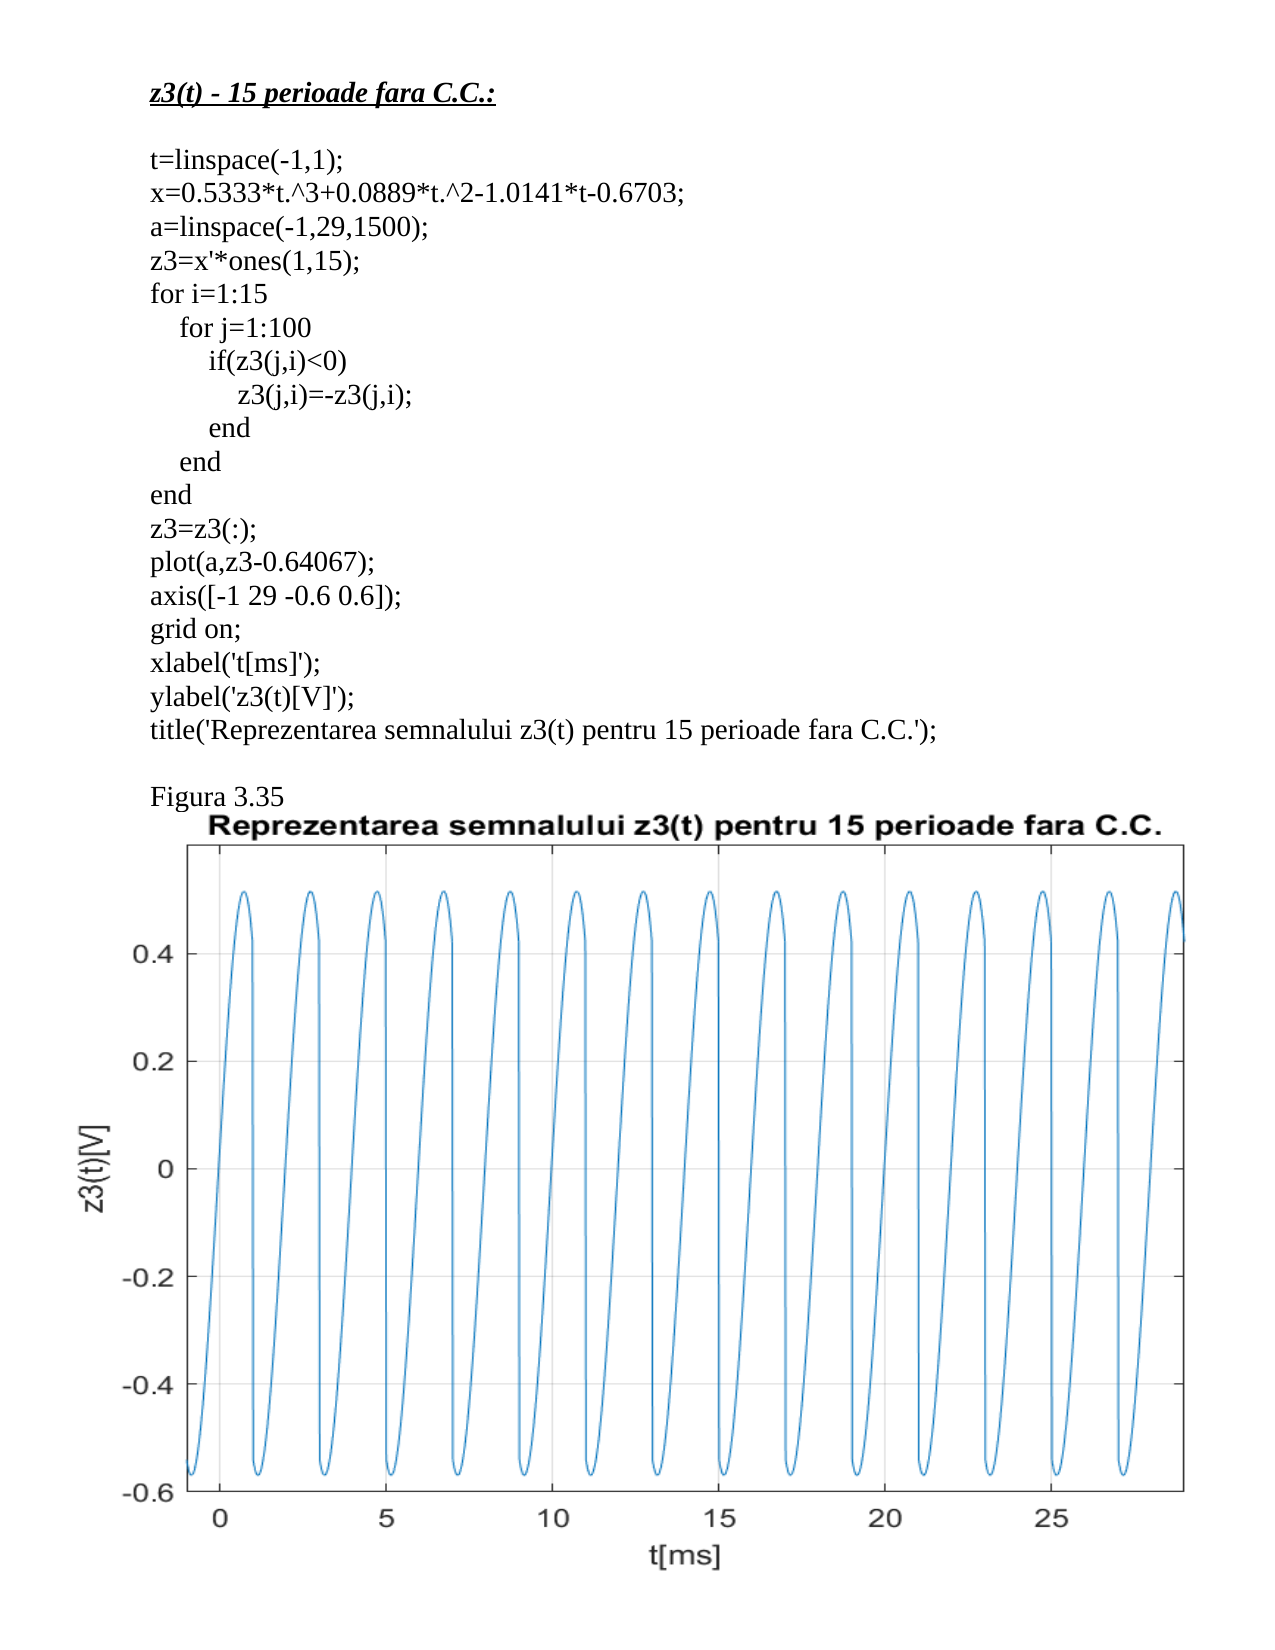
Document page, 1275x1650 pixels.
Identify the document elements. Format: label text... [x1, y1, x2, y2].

text Figura 3.35 [150, 779, 1200, 813]
text z3(t) - 15 perioade fara C.C.: [75, 75, 1200, 108]
text end [150, 444, 1200, 477]
text if(z3(j,i)<0) [150, 343, 1200, 377]
text ylabel('z3(t)[V]'); [150, 679, 1200, 712]
text axis([-1 29 -0.6 0.6]); [150, 578, 1200, 612]
text z3=x'*ones(1,15); [150, 243, 1200, 276]
text z3=z3(:); [150, 511, 1200, 544]
text grid on; [150, 612, 1200, 645]
text xlabel('t[ms]'); [150, 645, 1200, 679]
text title('Reprezentarea semnalului z3(t) pentru 15 perioade fara C.C.'); [150, 712, 1200, 746]
text t=linspace(-1,1); [75, 142, 1200, 176]
text end [150, 477, 1200, 511]
text a=linspace(-1,29,1500); [150, 209, 1200, 243]
text plot(a,z3-0.64067); [150, 544, 1200, 578]
text end [150, 410, 1200, 444]
picture [75, 812, 1189, 1573]
text for i=1:15 [150, 276, 1200, 310]
text z3(j,i)=-z3(j,i); [150, 377, 1200, 410]
text for j=1:100 [150, 310, 1200, 343]
text x=0.5333*t.^3+0.0889*t.^2-1.0141*t-0.6703; [150, 176, 1200, 209]
